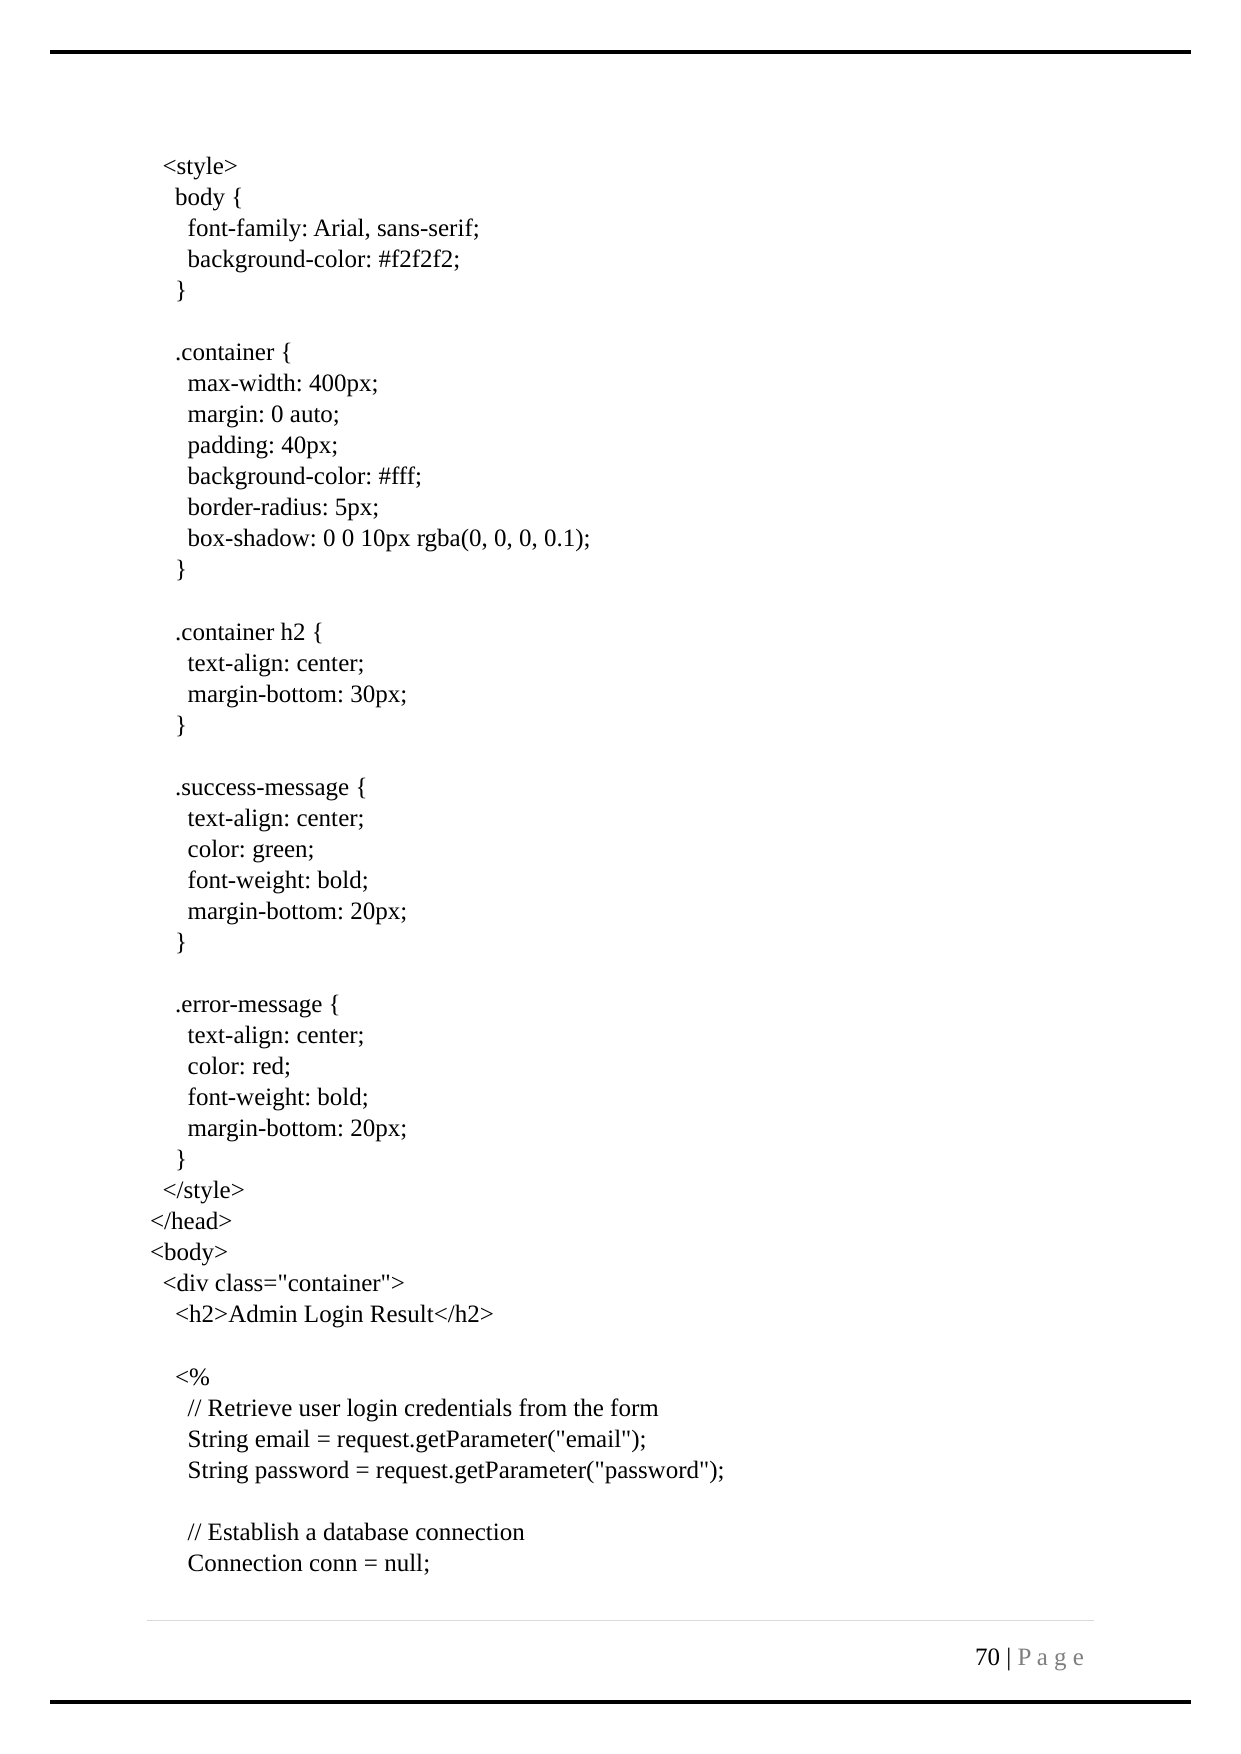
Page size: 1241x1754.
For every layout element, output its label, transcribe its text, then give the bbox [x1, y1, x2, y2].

text .error-message { [150, 989, 1176, 1018]
text } [150, 1144, 1176, 1173]
text .success-message { [150, 772, 1176, 801]
text background-color: #f2f2f2; [150, 244, 1176, 273]
text margin-bottom: 20px; [150, 1113, 1176, 1142]
text body { [150, 182, 1176, 211]
text } [150, 554, 1176, 583]
text margin-bottom: 20px; [150, 896, 1176, 925]
text } [150, 710, 1176, 738]
text font-weight: bold; [150, 1082, 1176, 1111]
text } [150, 275, 1176, 304]
text String email = request.getParameter("email"); [150, 1424, 1176, 1452]
text font-family: Arial, sans-serif; [150, 213, 1176, 242]
text border-radius: 5px; [150, 492, 1176, 521]
text text-align: center; [150, 648, 1176, 676]
text </style> [150, 1175, 1176, 1204]
text </head> [150, 1206, 1176, 1235]
text String password = request.getParameter("password"); [150, 1455, 1176, 1483]
text <% [150, 1362, 1176, 1390]
text text-align: center; [150, 1020, 1176, 1049]
text text-align: center; [150, 803, 1176, 832]
text <body> [150, 1237, 1176, 1266]
text background-color: #fff; [150, 461, 1176, 490]
text margin: 0 auto; [150, 399, 1176, 428]
text <style> [150, 151, 1176, 180]
text color: red; [150, 1051, 1176, 1080]
text margin-bottom: 30px; [150, 679, 1176, 707]
text font-weight: bold; [150, 865, 1176, 894]
text <h2>Admin Login Result</h2> [150, 1299, 1176, 1328]
text box-shadow: 0 0 10px rgba(0, 0, 0, 0.1); [150, 523, 1176, 552]
text max-width: 400px; [150, 368, 1176, 397]
text // Establish a database connection [150, 1517, 1176, 1546]
text color: green; [150, 834, 1176, 863]
text .container h2 { [150, 617, 1176, 645]
text Connection conn = null; [150, 1548, 1176, 1577]
text padding: 40px; [150, 430, 1176, 459]
text .container { [150, 337, 1176, 366]
text } [150, 927, 1176, 956]
text // Retrieve user login credentials from the form [150, 1393, 1176, 1421]
text <div class="container"> [150, 1268, 1176, 1297]
